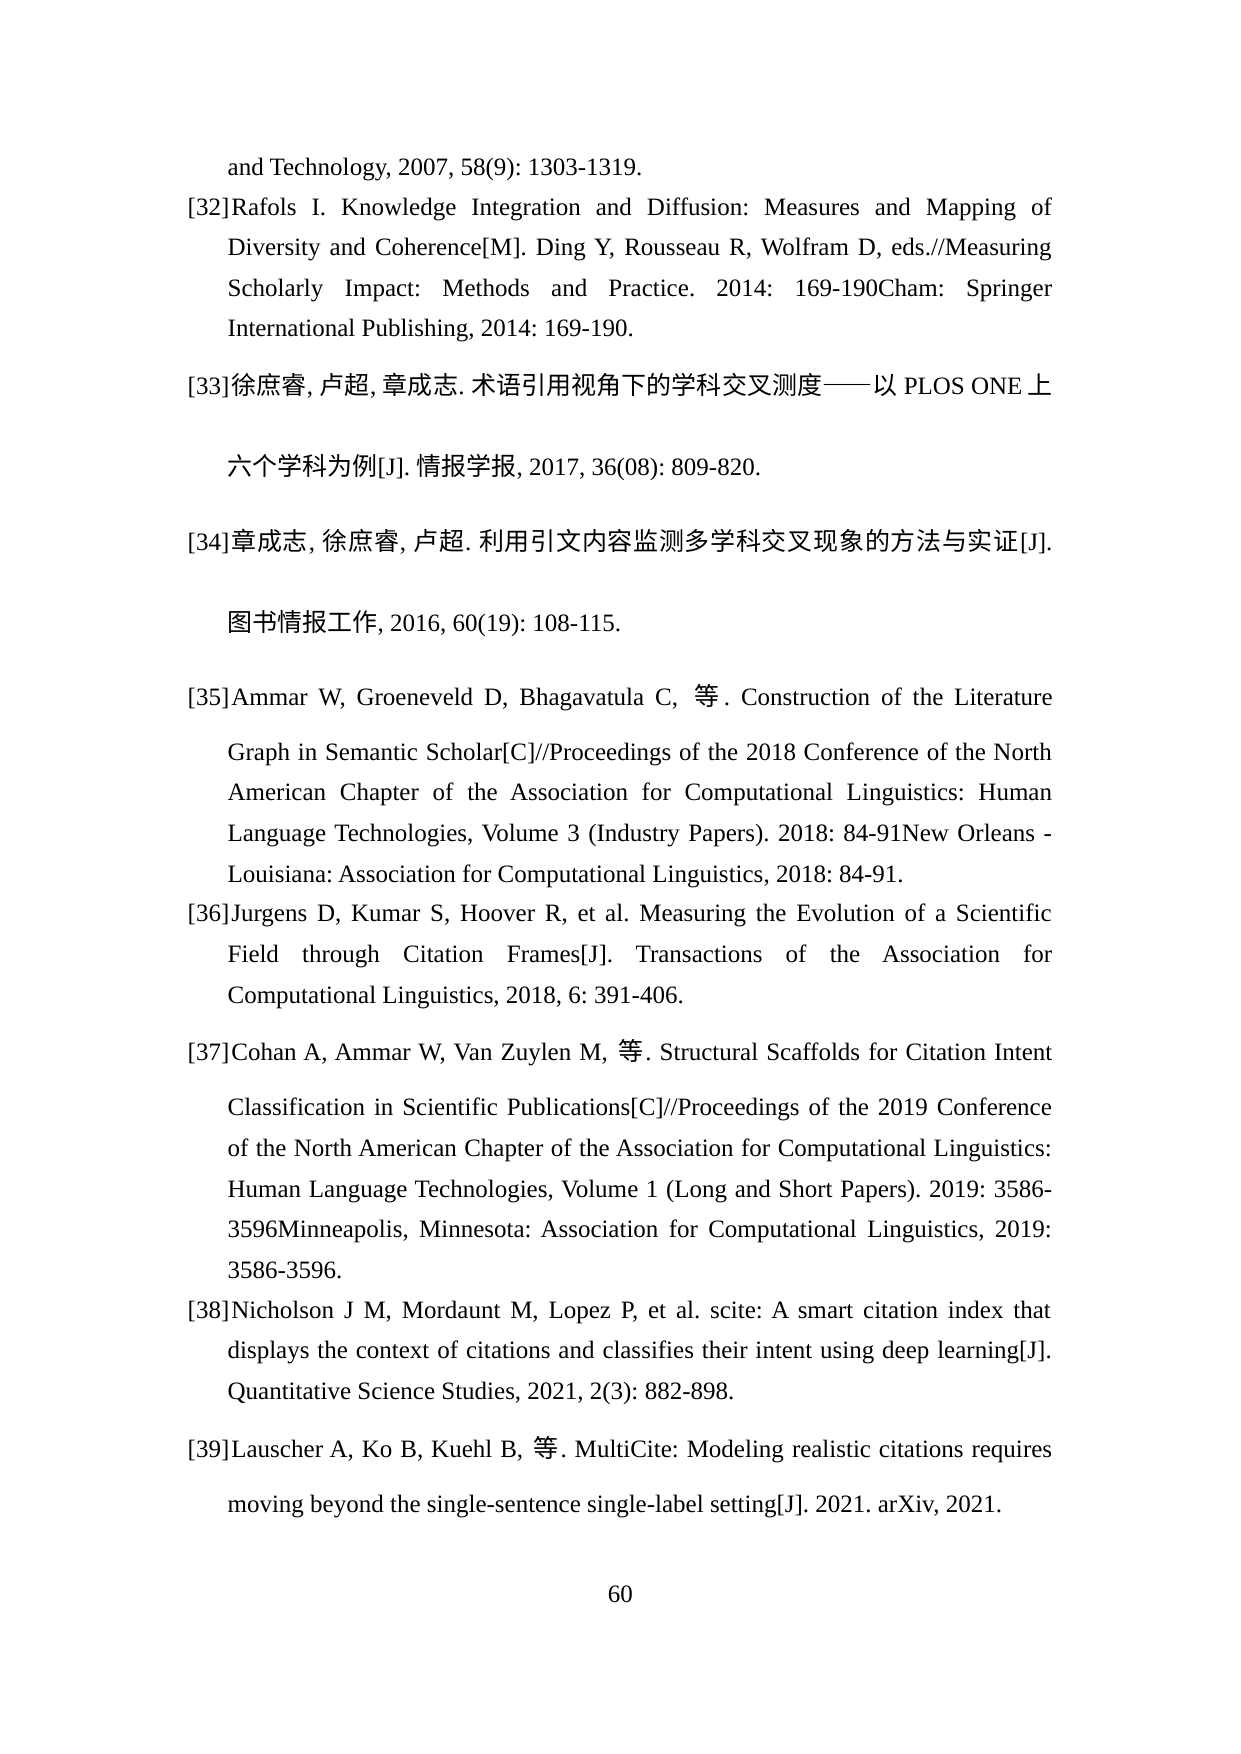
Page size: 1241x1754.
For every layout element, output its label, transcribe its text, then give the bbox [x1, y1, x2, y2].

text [187, 150, 1053, 182]
text [33] 徐庶睿, 卢超, 章成志. 术语引用视角下的学科交叉测度——以PLOS ONE上六个学科为例[J]. 情报学报, 2017, 36(08): 809-820. [187, 351, 1053, 497]
text [32] Rafols I. Knowledge Integration and Diffusion: Measures and Mapping of Diversity and Coherence[M]. Ding Y, Rousseau R, Wolfram D, eds.//Measuring Scholarly Impact: Methods and Practice. 2014: 169-190Cham: Springer International Publishing, 2014: 169-190. [187, 190, 1053, 344]
text [34] 章成志, 徐庶睿, 卢超. 利用引文内容监测多学科交叉现象的方法与实证[J]. 图书情报工作, 2016, 60(19): 108-115. [187, 507, 1053, 653]
text [38] Nicholson J M, Mordaunt M, Lopez P, et al. scite: A smart citation index that displays the context of citations and classifies their intent using deep learning[J]. Quantitative Science Studies, 2021, 2(3): 882-898. [187, 1293, 1053, 1407]
text [37] Cohan A, Ammar W, Van Zuylen M, 等. Structural Scaffolds for Citation Intent Classification in Scientific Publications[C]//Proceedings of the 2019 Conference of the North American Chapter of the Association for Computational Linguistics: Human Language Technologies, Volume 1 (Long and Short Papers). 2019: 3586-3596Minneapolis, Minnesota: Association for Computational Linguistics, 2019: 3586-3596. [187, 1017, 1053, 1286]
text [39] Lauscher A, Ko B, Kuehl B, 等. MultiCite: Modeling realistic citations requires moving beyond the single-sentence single-label setting[J]. 2021. arXiv, 2021. [187, 1414, 1053, 1519]
text [36] Jurgens D, Kumar S, Hoover R, et al. Measuring the Evolution of a Scientific Field through Citation Frames[J]. Transactions of the Association for Computational Linguistics, 2018, 6: 391-406. [187, 897, 1053, 1010]
text [35] Ammar W, Groeneveld D, Bhagavatula C, 等. Construction of the Literature Graph in Semantic Scholar[C]//Proceedings of the 2018 Conference of the North American Chapter of the Association for Computational Linguistics: Human Language Technologies, Volume 3 (Industry Papers). 2018: 84-91New Orleans - Louisiana: Association for Computational Linguistics, 2018: 84-91. [187, 662, 1053, 889]
